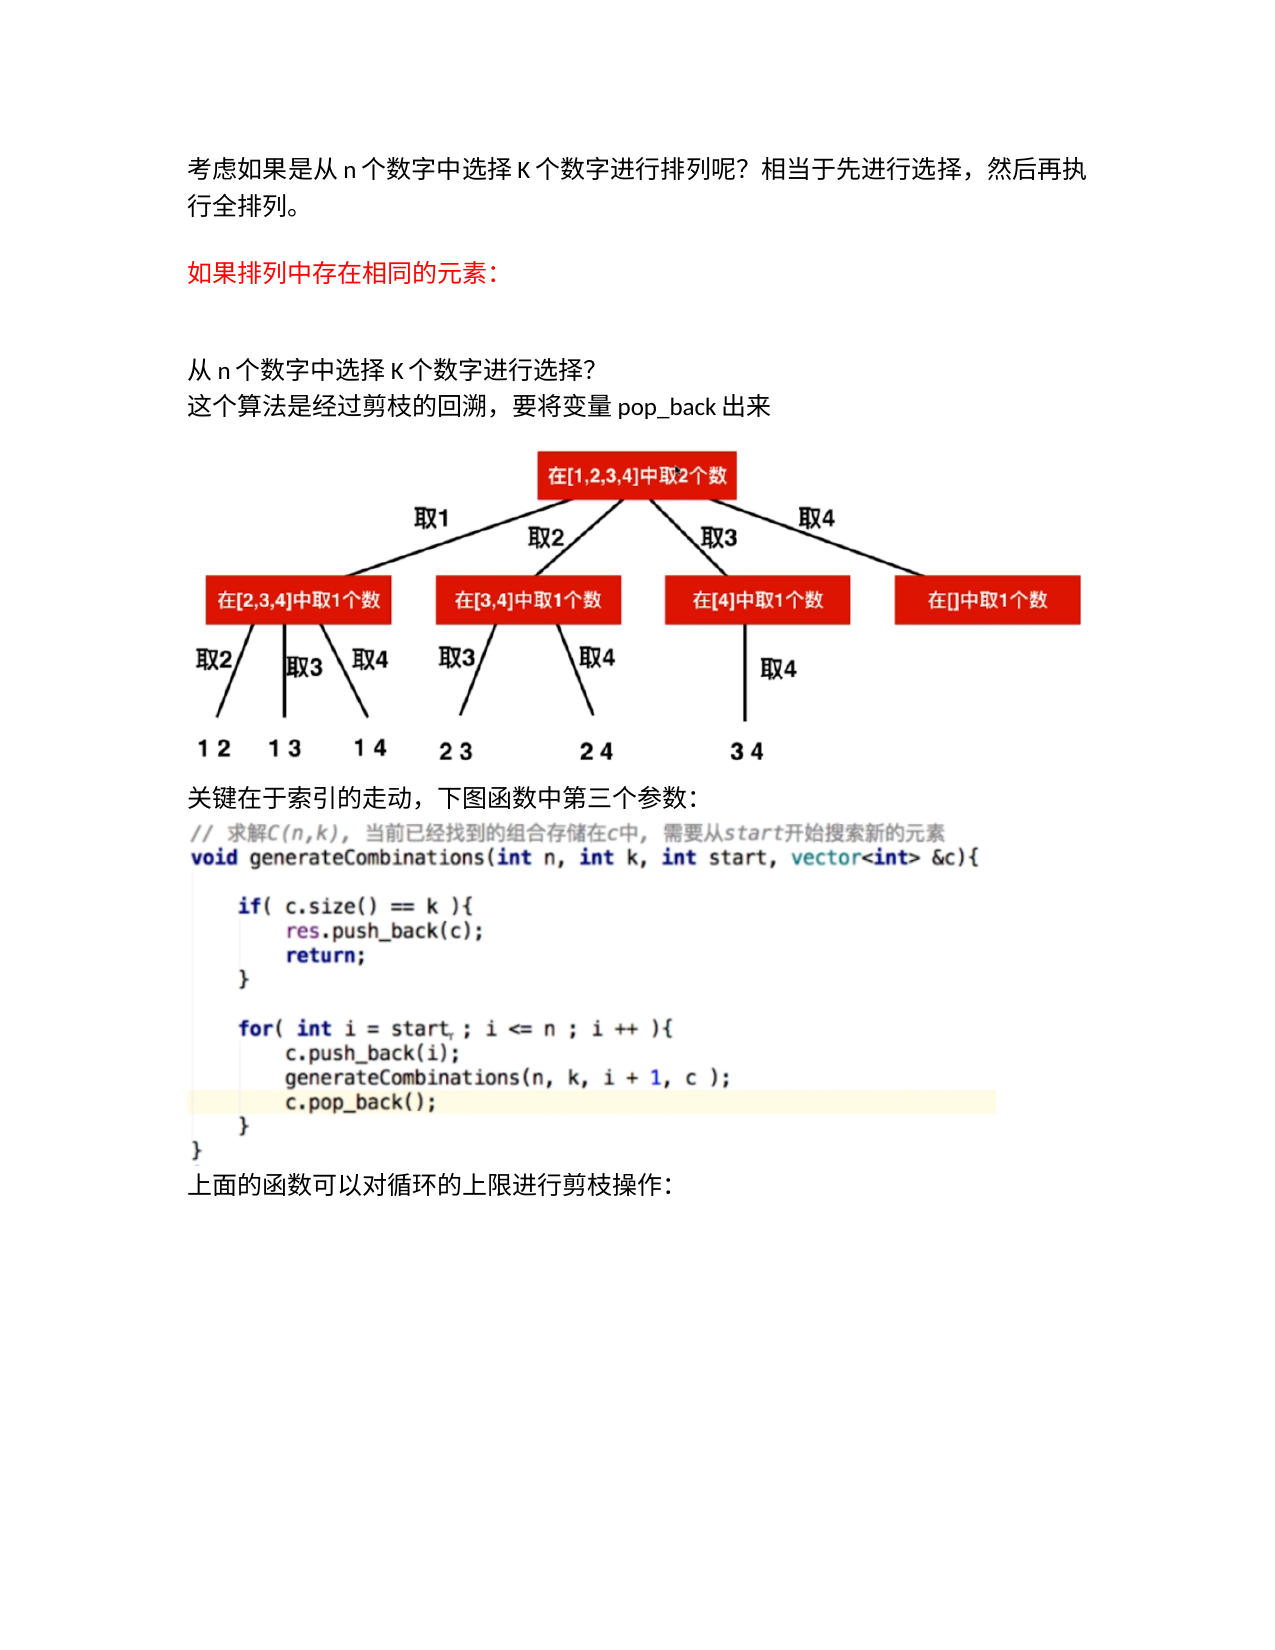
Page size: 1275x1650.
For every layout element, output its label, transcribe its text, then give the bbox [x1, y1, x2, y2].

picture [187, 814, 997, 1166]
text 如果排列中存在相同的元素： [187, 253, 1087, 289]
text 从n个数字中选择K个数字进行选择？ [187, 350, 1087, 387]
text 这个算法是经过剪枝的回溯，要将变量pop_back出来 [187, 387, 1087, 422]
text 上面的函数可以对循环的上限进行剪枝操作： [187, 1165, 1087, 1201]
picture [187, 422, 1087, 779]
text 关键在于索引的走动，下图函数中第三个参数： [187, 779, 1087, 814]
text 考虑如果是从n个数字中选择K个数字进行排列呢？相当于先进行选择，然后再执行全排列。 [187, 150, 1087, 222]
